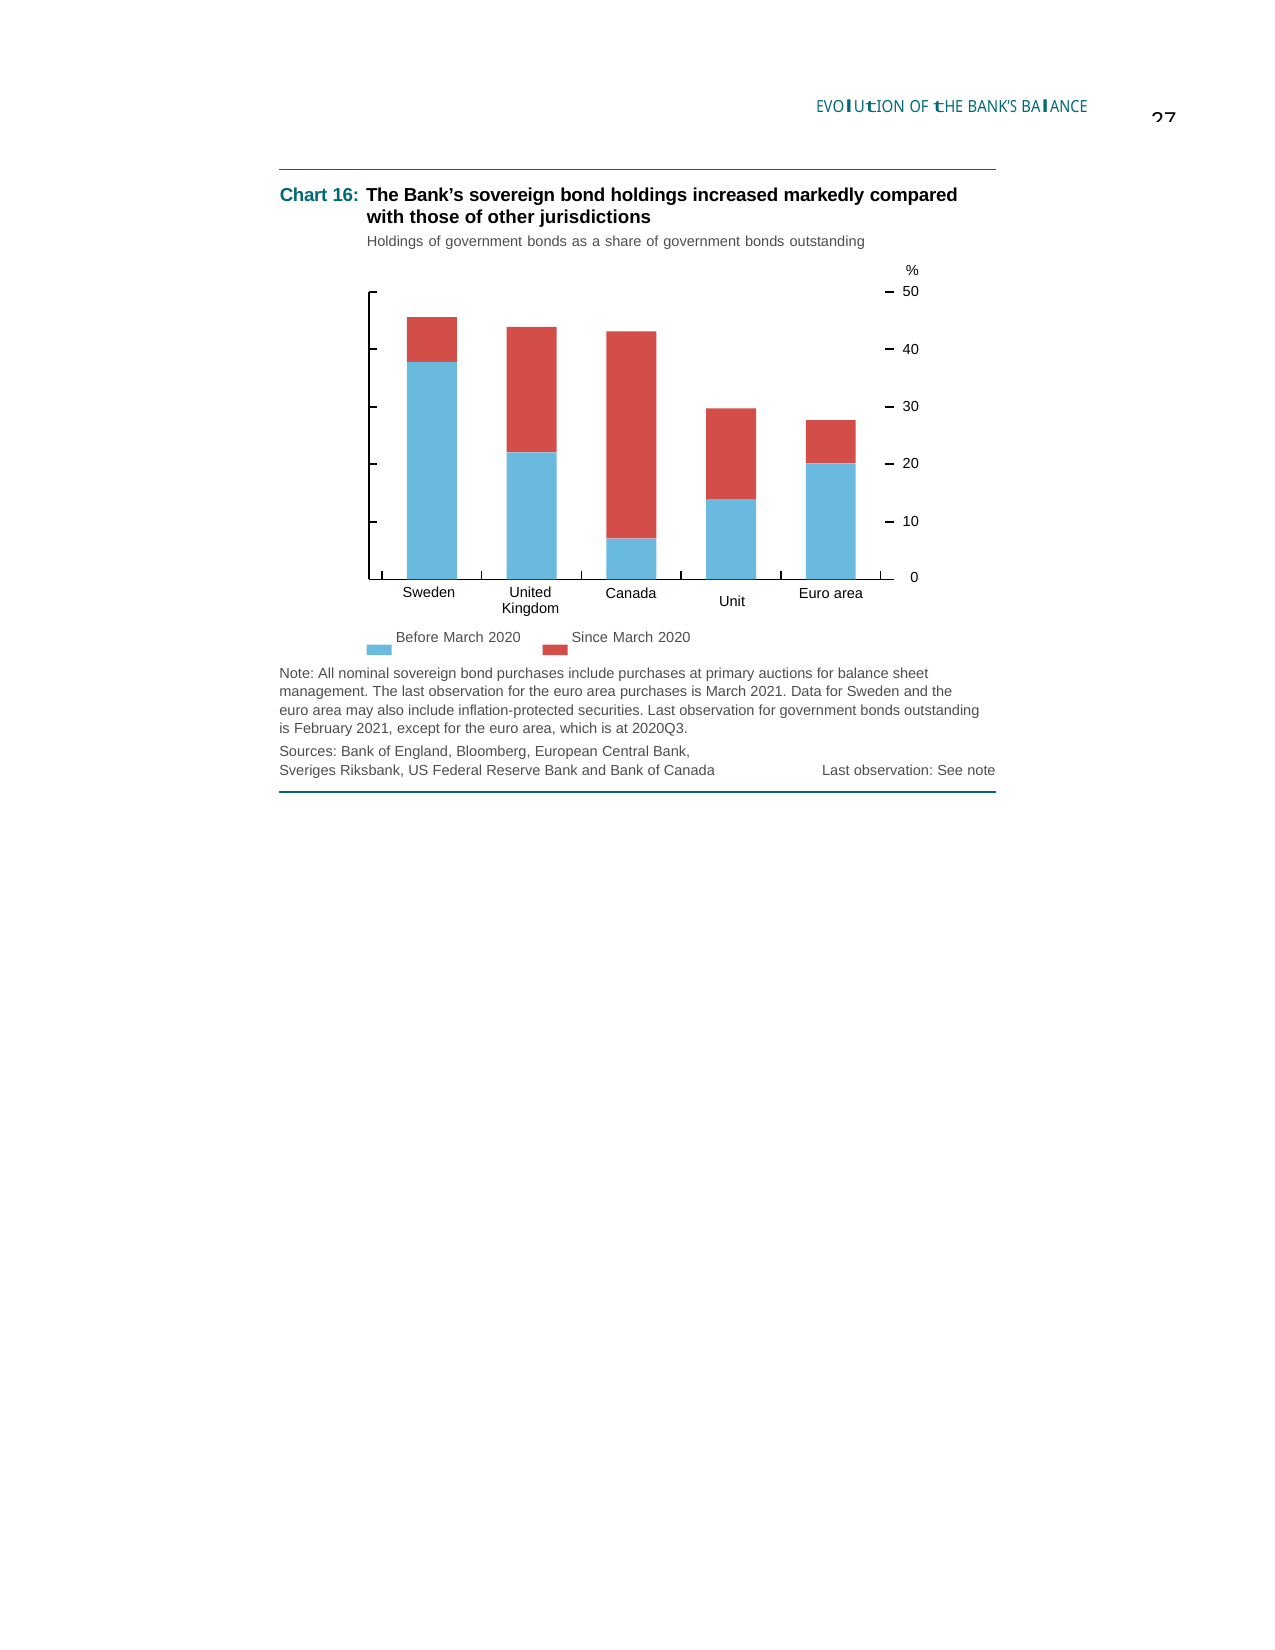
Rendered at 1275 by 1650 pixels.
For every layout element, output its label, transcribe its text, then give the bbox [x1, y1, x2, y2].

text Sveriges Riksbank, US Federal Reserve Bank and Bank of Canada Last observation: See note [279, 761, 1204, 778]
text Holdings of government bonds as a share of government bonds outstanding [367, 233, 1204, 249]
text Euro area [797, 586, 865, 601]
text 30 [69, 398, 918, 414]
text Chart 16: The Bank’s sovereign bond holdings increased markedly compared with those of other jurisdictions [279, 183, 971, 227]
text Note: All nominal sovereign bond purchases include purchases at primary auctions for balance sheet management. The last observation for the euro area purchases is March 2021. Data for Sweden and the euro area may also include inflation-protected securities. Last observation for government bonds outstanding is February 2021, except for the euro area, which is at 2020Q3. [279, 664, 985, 737]
text Canada [605, 584, 656, 601]
text % 50 [902, 261, 918, 300]
text 0 [908, 570, 921, 586]
text United Kingdom [502, 586, 561, 617]
text Sources: Bank of England, Bloomberg, European Central Bank, [279, 743, 1204, 759]
text 20 [69, 455, 918, 472]
text 10 [69, 512, 918, 529]
text Before March 2020 Since March 2020 [396, 629, 1204, 646]
text 40 [69, 340, 918, 357]
text Sweden [69, 584, 455, 601]
